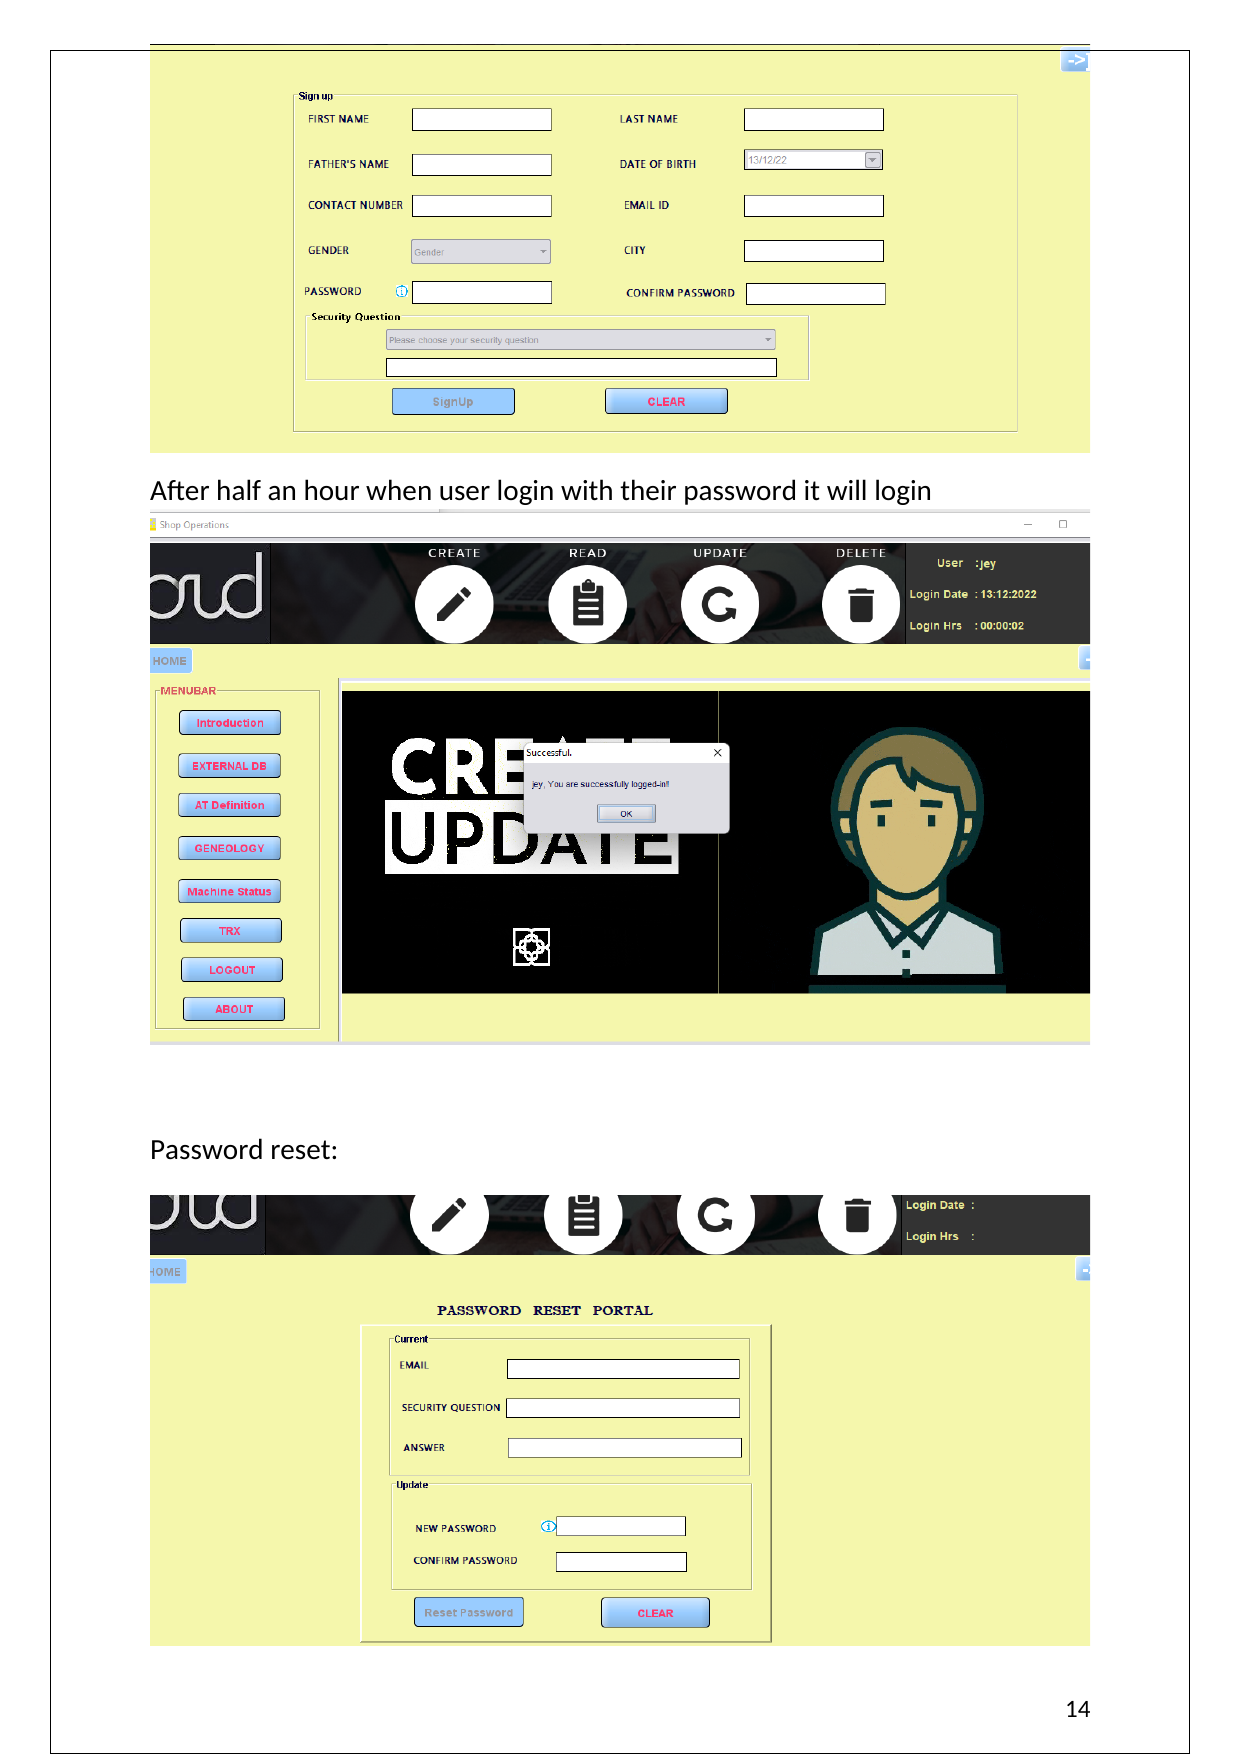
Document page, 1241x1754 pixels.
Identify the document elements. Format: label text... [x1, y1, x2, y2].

picture [150, 44, 1091, 50]
subtitle Password reset: [150, 1131, 1090, 1167]
picture [150, 51, 1091, 453]
picture [150, 509, 1091, 1045]
text After half an hour when user login with their password it will login [150, 472, 1090, 509]
picture [150, 1195, 1091, 1646]
